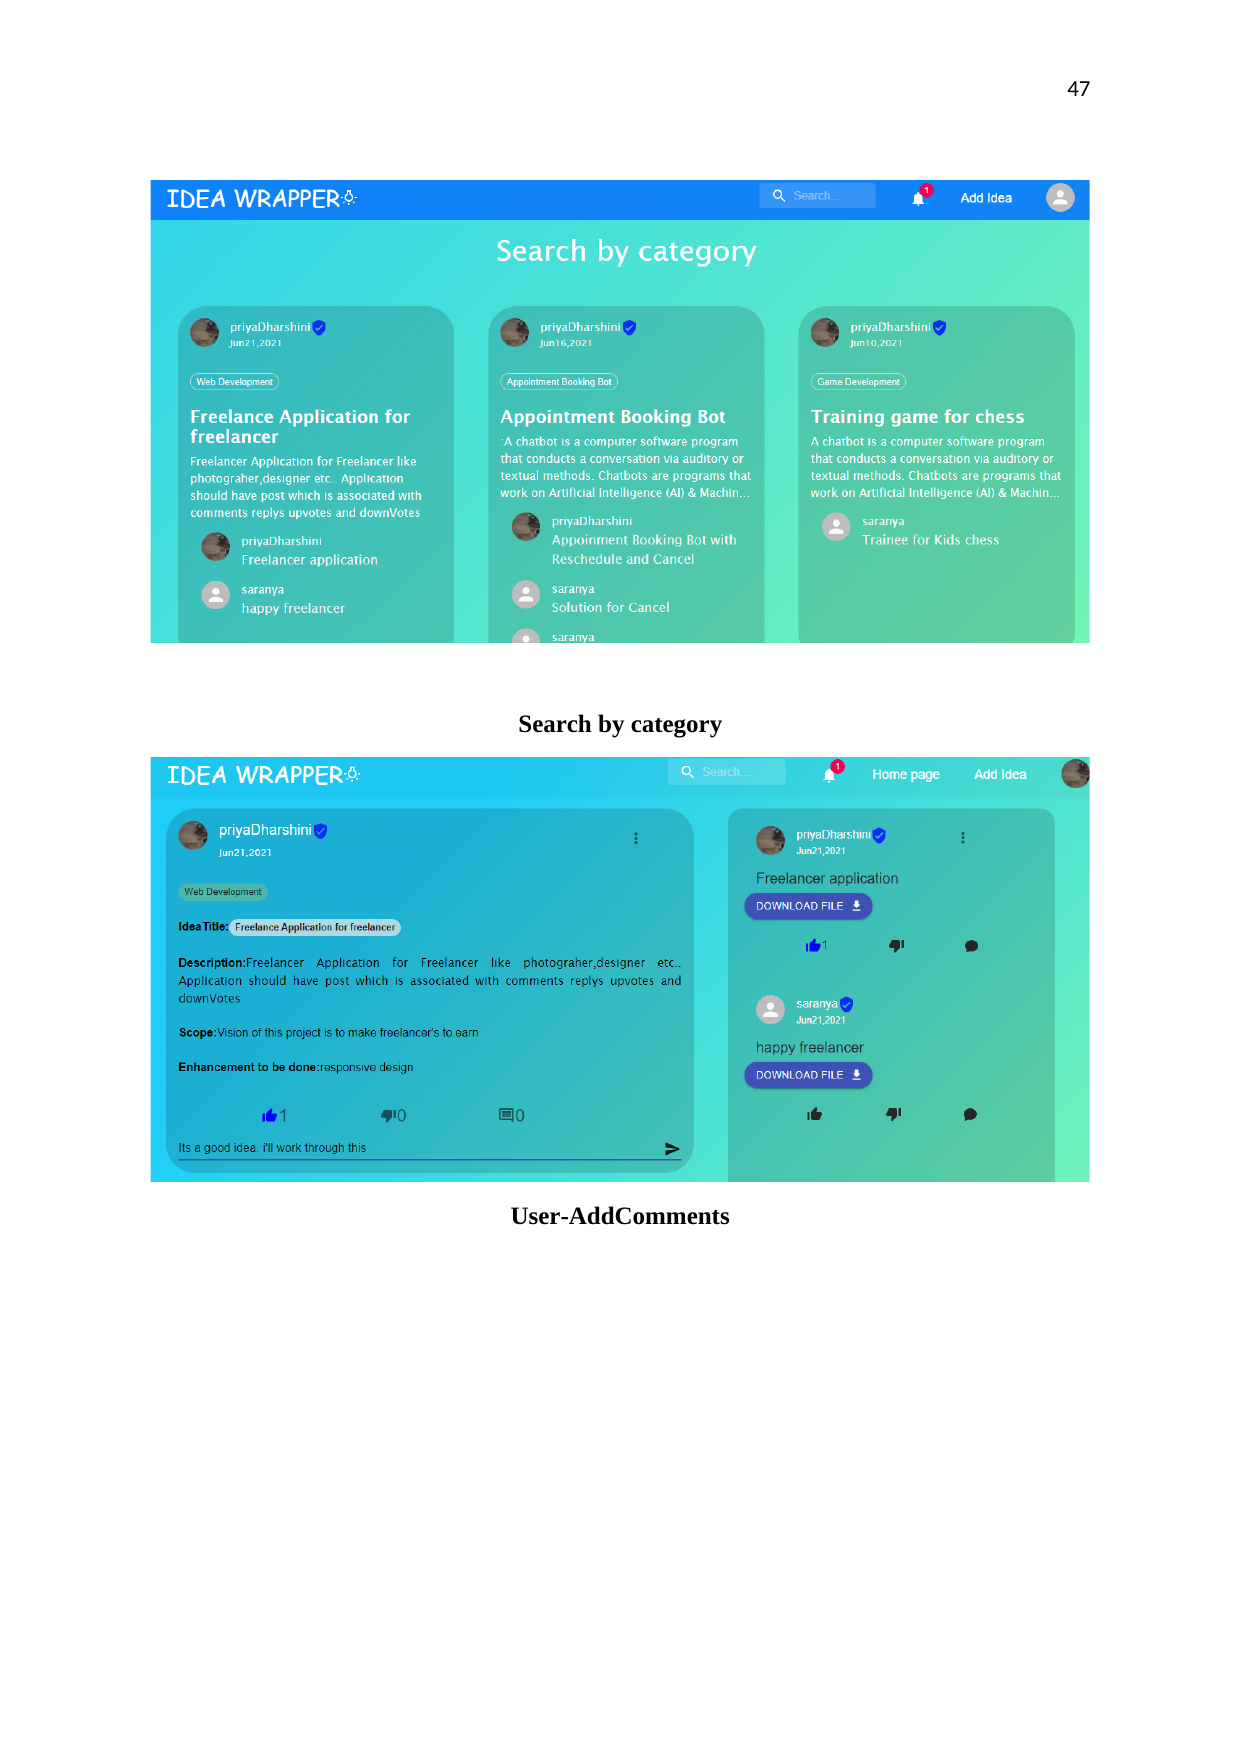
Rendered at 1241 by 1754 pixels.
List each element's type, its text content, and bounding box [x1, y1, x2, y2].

text Search by category [150, 709, 1090, 738]
picture [150, 757, 1090, 1182]
text User-AddComments [150, 1201, 1090, 1229]
picture [150, 180, 1090, 643]
